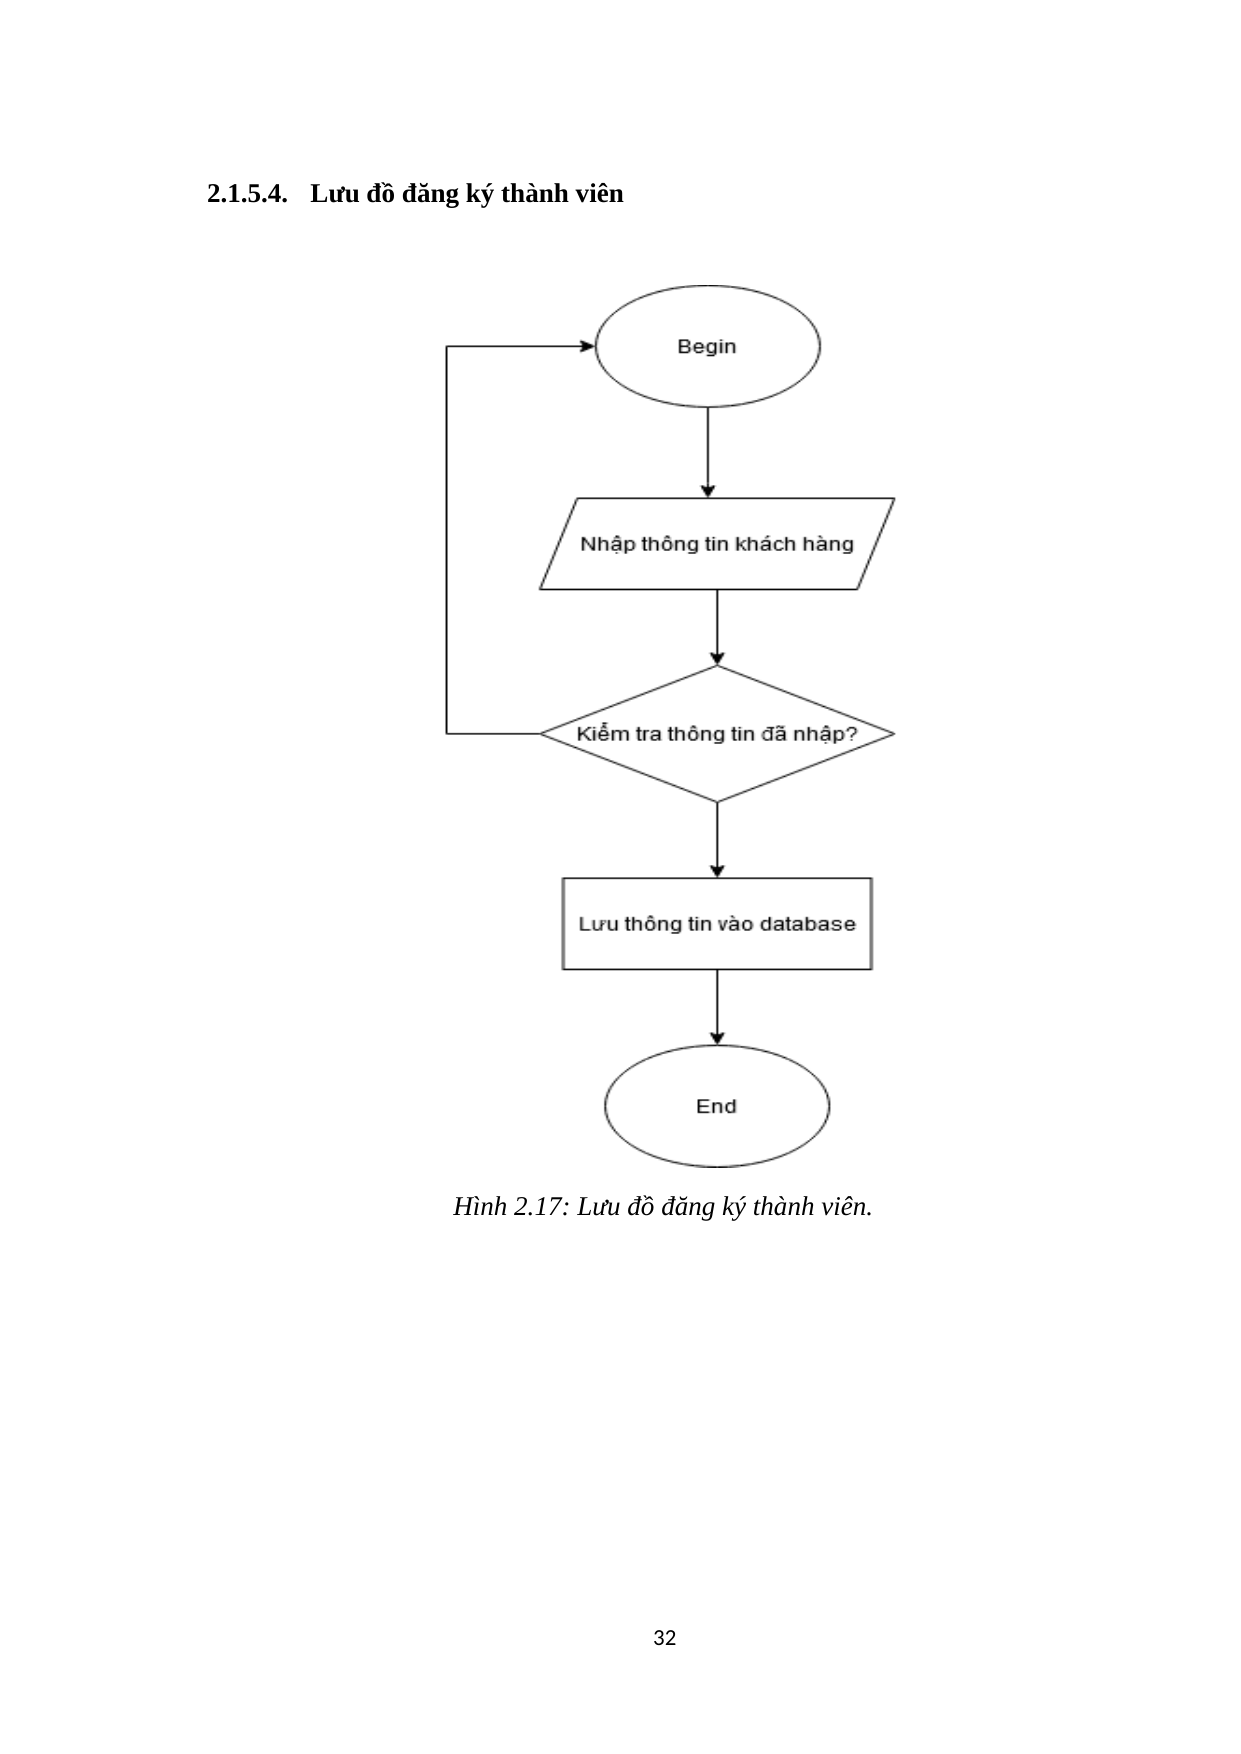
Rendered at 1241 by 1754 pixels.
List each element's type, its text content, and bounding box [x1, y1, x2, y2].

text Hình 2.17: Lưu đồ đăng ký thành viên. [207, 1191, 1122, 1222]
list Lưu đồ đăng ký thành viên [207, 177, 1122, 208]
picture [433, 285, 896, 1168]
